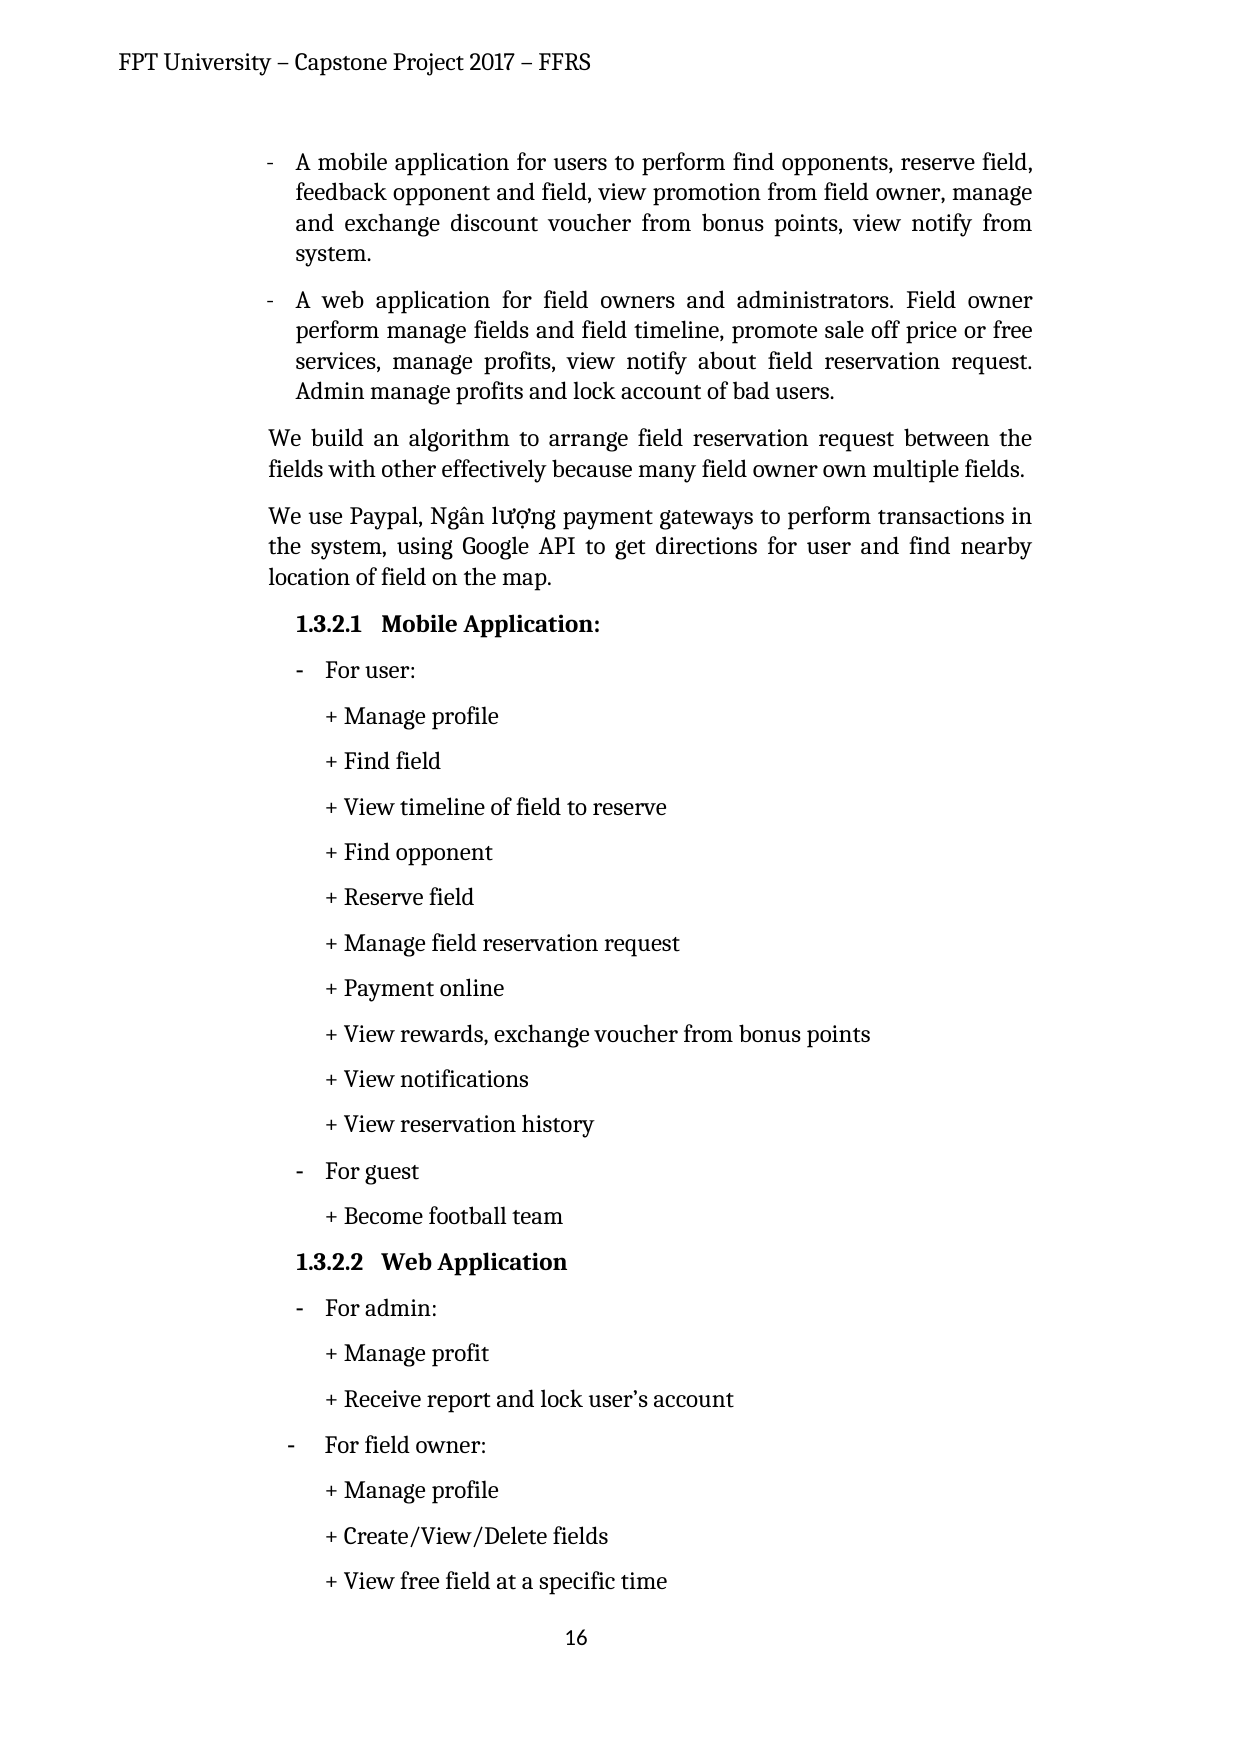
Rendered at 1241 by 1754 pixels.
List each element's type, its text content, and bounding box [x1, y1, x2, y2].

text We use Paypal, Ngân lượng payment gateways to perform transactions in the system, using Google API to get directions for user and find nearby location of field on the map. [268, 502, 1033, 591]
text + Manage field reservation request [324, 929, 1033, 957]
list For field owner: [287, 1430, 1033, 1460]
list For user: [295, 655, 1033, 685]
text + View rewards, exchange voucher from bonus points [324, 1019, 1033, 1048]
text + Find opponent [324, 838, 1033, 867]
text + View notifications [324, 1065, 1033, 1094]
text + Find field [324, 747, 1033, 776]
text + View timeline of field to reserve [324, 792, 1033, 821]
text + Payment online [324, 974, 1033, 1003]
list For admin: [295, 1293, 1033, 1323]
text + Manage profile [324, 702, 1033, 730]
list A web application for field owners and administrators. Field owner perform manage fields and field timeline, promote sale off price or free services, manage profits, view notify about field reservation request. Admin manage profits and lock account of bad users. [266, 286, 1033, 406]
list A mobile application for users to perform find opponents, reserve field, feedback opponent and field, view promotion from field owner, manage and exchange discount voucher from bonus points, view notify from system. [266, 148, 1033, 268]
text + Become football team [324, 1202, 1033, 1231]
text We build an algorithm to arrange field reservation request between the fields with other effectively because many field owner own multiple fields. [268, 424, 1033, 483]
text + View free field at a specific time [324, 1567, 1033, 1596]
text + Reserve field [324, 883, 1033, 912]
text + View reservation history [324, 1110, 1033, 1139]
text + Manage profit [324, 1339, 1033, 1368]
text + Create/View/Delete fields [324, 1522, 1033, 1551]
text + Manage profile [324, 1476, 1033, 1505]
subtitle Mobile Application: [296, 610, 1033, 638]
list For guest [295, 1156, 1033, 1185]
text + Receive report and lock user’s account [324, 1385, 1033, 1413]
subtitle Web Application [296, 1247, 1033, 1276]
